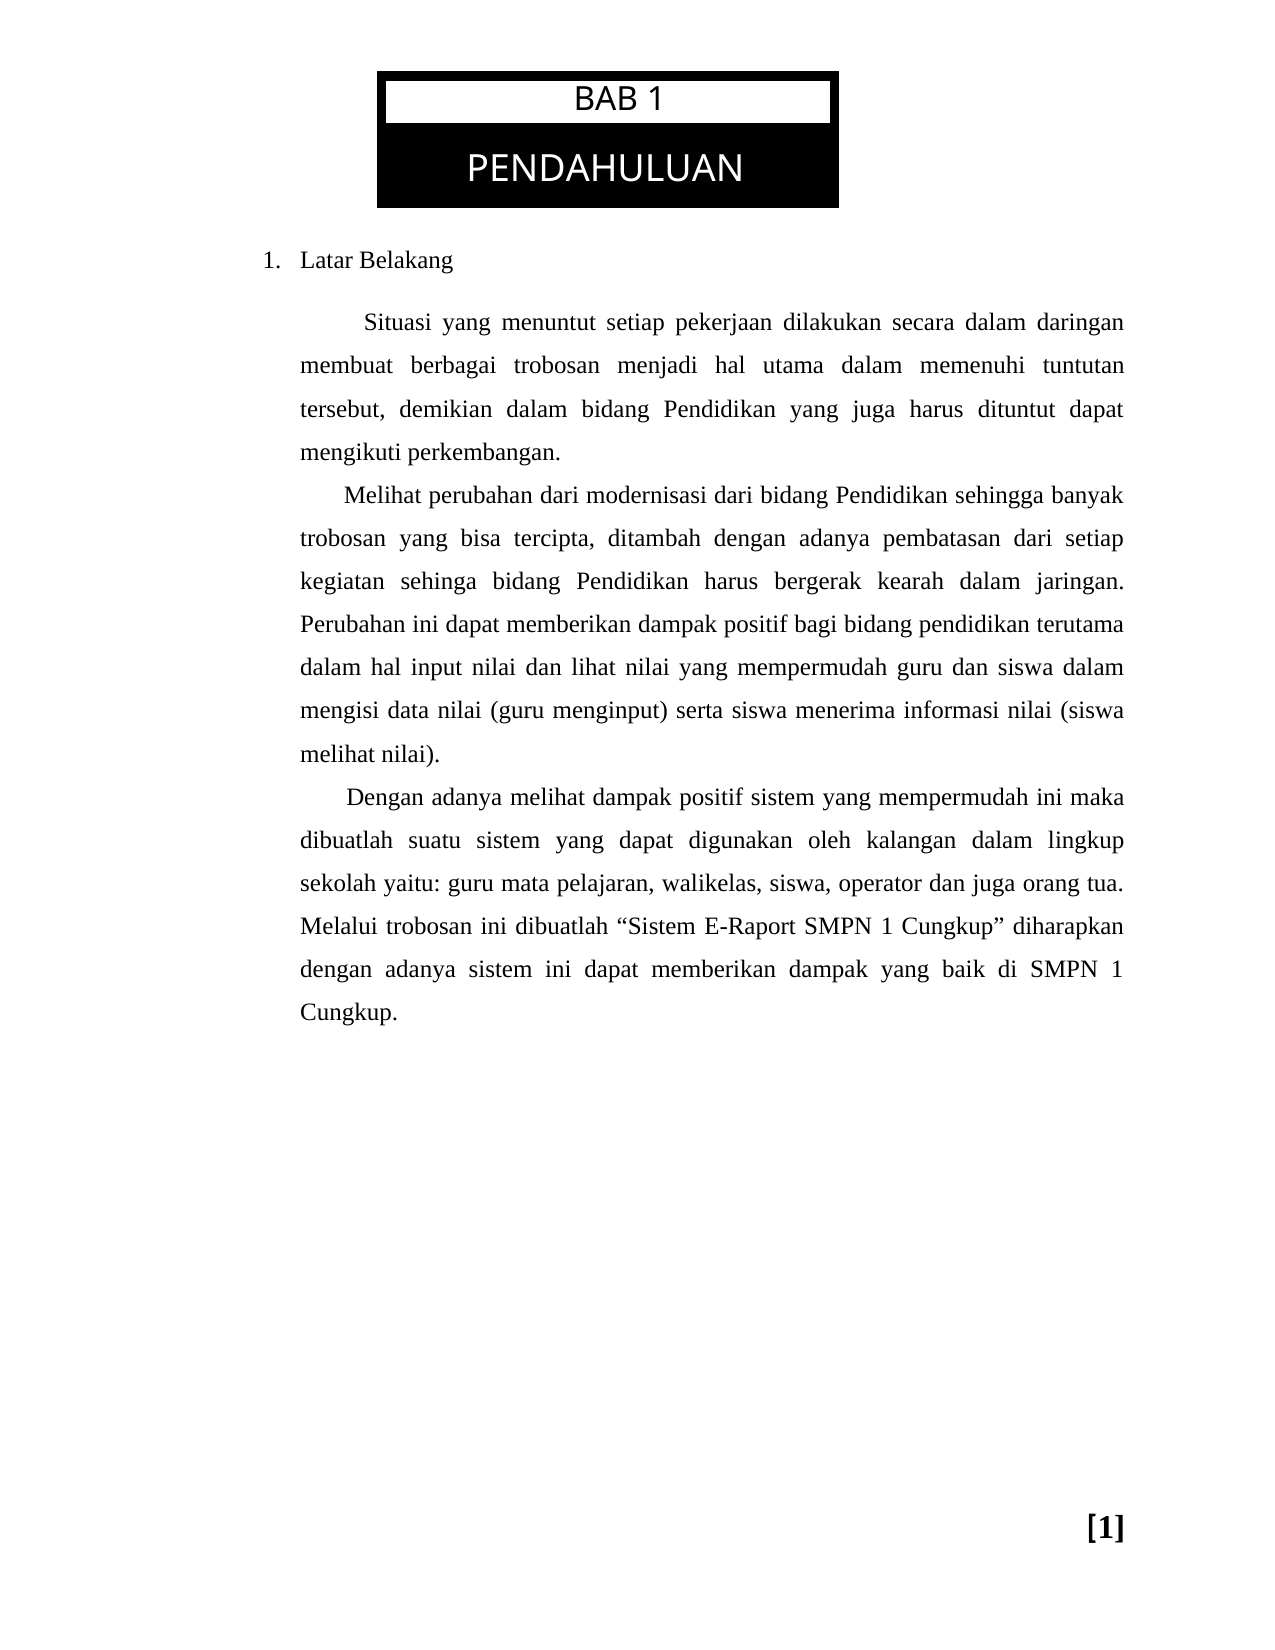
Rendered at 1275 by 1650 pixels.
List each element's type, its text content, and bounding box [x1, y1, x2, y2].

list Melihat perubahan dari modernisasi dari bidang Pendidikan sehingga banyak trobosan yang bisa tercipta, ditambah dengan adanya pembatasan dari setiap kegiatan sehinga bidang Pendidikan harus bergerak kearah dalam jaringan. Perubahan ini dapat memberikan dampak positif bagi bidang pendidikan terutama dalam hal input nilai dan lihat nilai yang mempermudah guru dan siswa dalam mengisi data nilai (guru menginput) serta siswa menerima informasi nilai (siswa melihat nilai). [300, 480, 1125, 767]
list Situasi yang menuntut setiap pekerjaan dilakukan secara dalam daringan membuat berbagai trobosan menjadi hal utama dalam memenuhi tuntutan tersebut, demikian dalam bidang Pendidikan yang juga harus dituntut dapat mengikuti perkembangan. [300, 307, 1125, 466]
list Dengan adanya melihat dampak positif sistem yang mempermudah ini maka dibuatlah suatu sistem yang dapat digunakan oleh kalangan dalam lingkup sekolah yaitu: guru mata pelajaran, walikelas, siswa, operator dan juga orang tua. Melalui trobosan ini dibuatlah “Sistem E-Raport SMPN 1 Cungkup” diharapkan dengan adanya sistem ini dapat memberikan dampak yang baik di SMPN 1 Cungkup. [300, 782, 1125, 1026]
list Latar Belakang [262, 245, 1125, 274]
